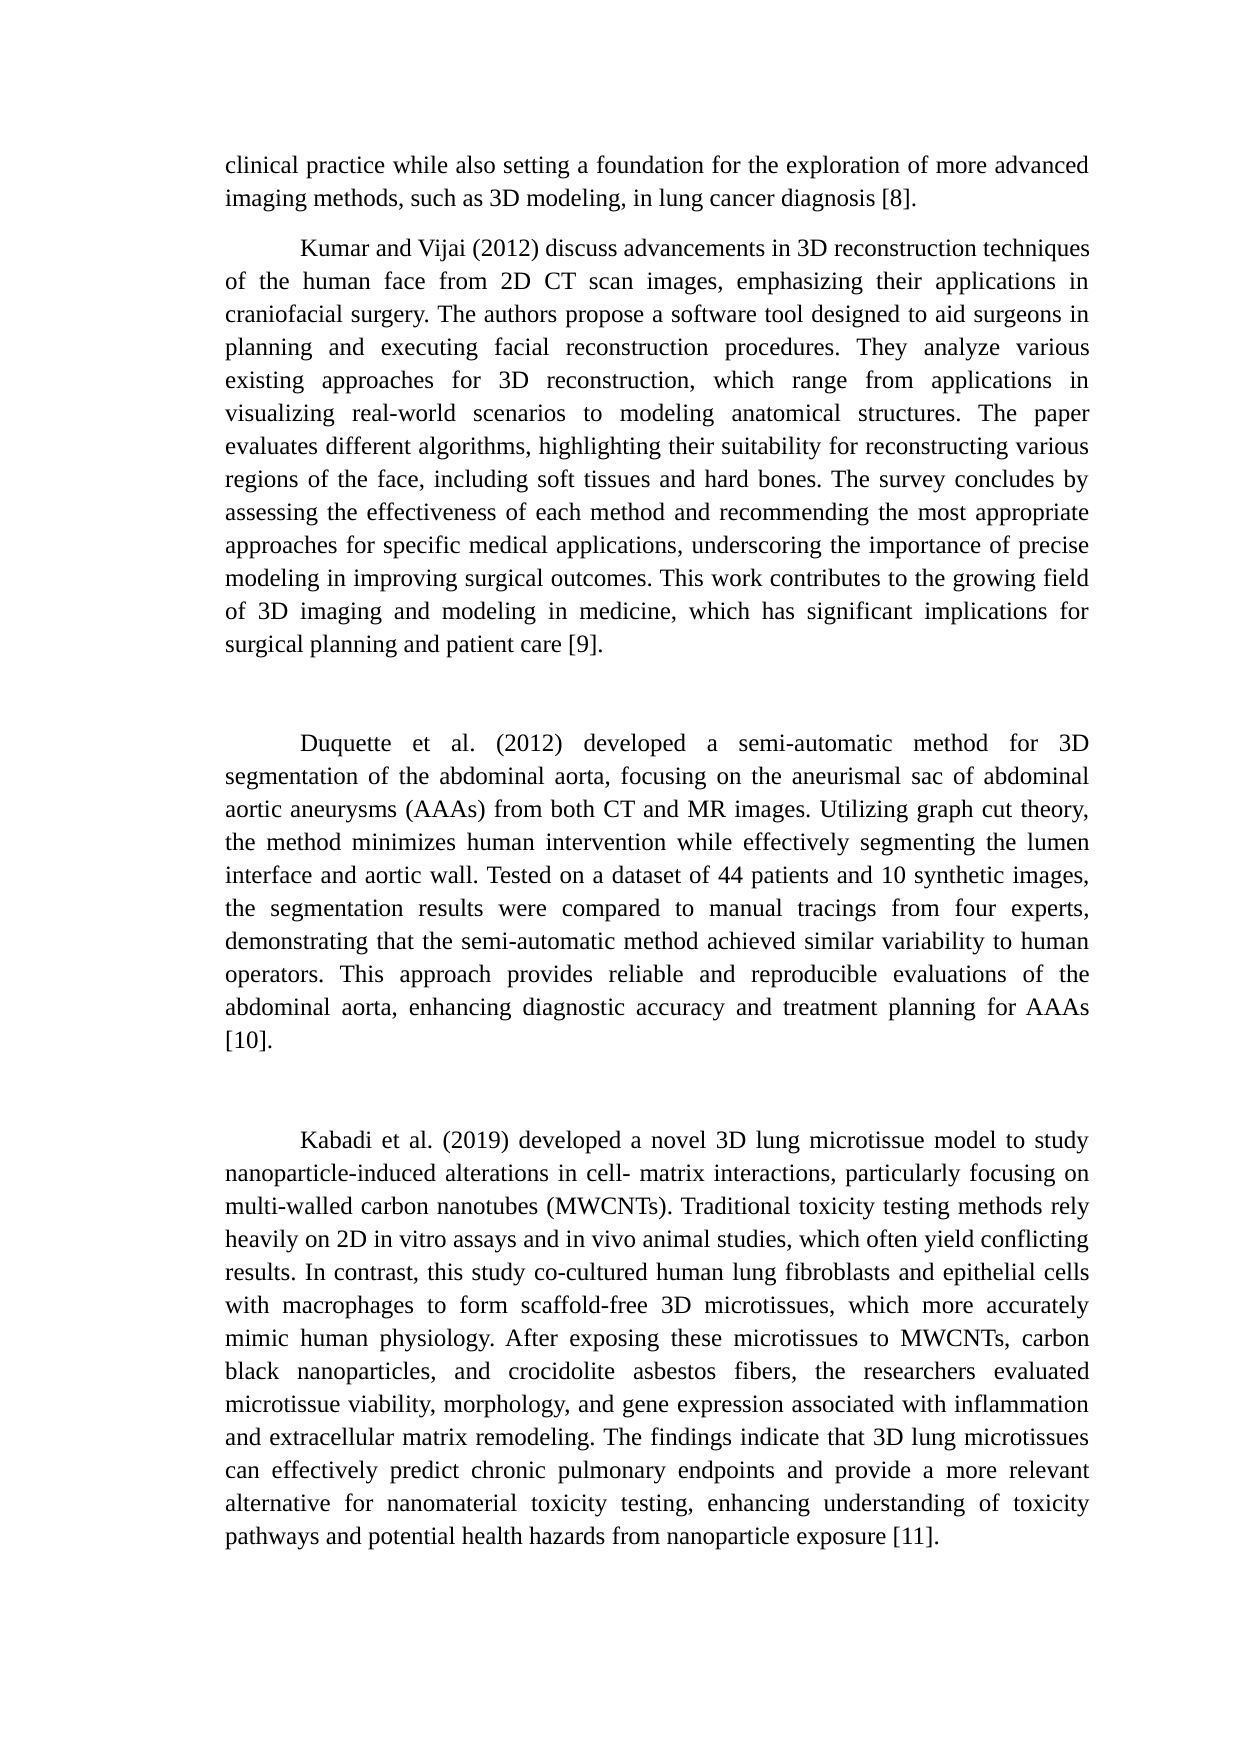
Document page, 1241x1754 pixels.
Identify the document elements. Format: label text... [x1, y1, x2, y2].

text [225, 150, 1090, 212]
text Kabadi et al. (2019) developed a novel 3D lung microtissue model to study nanoparticle-induced alterations in cell- matrix interactions, particularly focusing on multi-walled carbon nanotubes (MWCNTs). Traditional toxicity testing methods rely heavily on 2D in vitro assays and in vivo animal studies, which often yield conflicting results. In contrast, this study co-cultured human lung fibroblasts and epithelial cells with macrophages to form scaffold-free 3D microtissues, which more accurately mimic human physiology. After exposing these microtissues to MWCNTs, carbon black nanoparticles, and crocidolite asbestos fibers, the researchers evaluated microtissue viability, morphology, and gene expression associated with inflammation and extracellular matrix remodeling. The findings indicate that 3D lung microtissues can effectively predict chronic pulmonary endpoints and provide a more relevant alternative for nanomaterial toxicity testing, enhancing understanding of toxicity pathways and potential health hazards from nanoparticle exposure [11]. [225, 1125, 1090, 1550]
text Kumar and Vijai (2012) discuss advancements in 3D reconstruction techniques of the human face from 2D CT scan images, emphasizing their applications in craniofacial surgery. The authors propose a software tool designed to aid surgeons in planning and executing facial reconstruction procedures. They analyze various existing approaches for 3D reconstruction, which range from applications in visualizing real-world scenarios to modeling anatomical structures. The paper evaluates different algorithms, highlighting their suitability for reconstructing various regions of the face, including soft tissues and hard bones. The survey concludes by assessing the effectiveness of each method and recommending the most appropriate approaches for specific medical applications, underscoring the importance of precise modeling in improving surgical outcomes. This work contributes to the growing field of 3D imaging and modeling in medicine, which has significant implications for surgical planning and patient care [9]. [225, 233, 1090, 658]
text Duquette et al. (2012) developed a semi-automatic method for 3D segmentation of the abdominal aorta, focusing on the aneurismal sac of abdominal aortic aneurysms (AAAs) from both CT and MR images. Utilizing graph cut theory, the method minimizes human intervention while effectively segmenting the lumen interface and aortic wall. Tested on a dataset of 44 patients and 10 synthetic images, the segmentation results were compared to manual tracings from four experts, demonstrating that the semi-automatic method achieved similar variability to human operators. This approach provides reliable and reproducible evaluations of the abdominal aorta, enhancing diagnostic accuracy and treatment planning for AAAs [10]. [225, 728, 1090, 1054]
